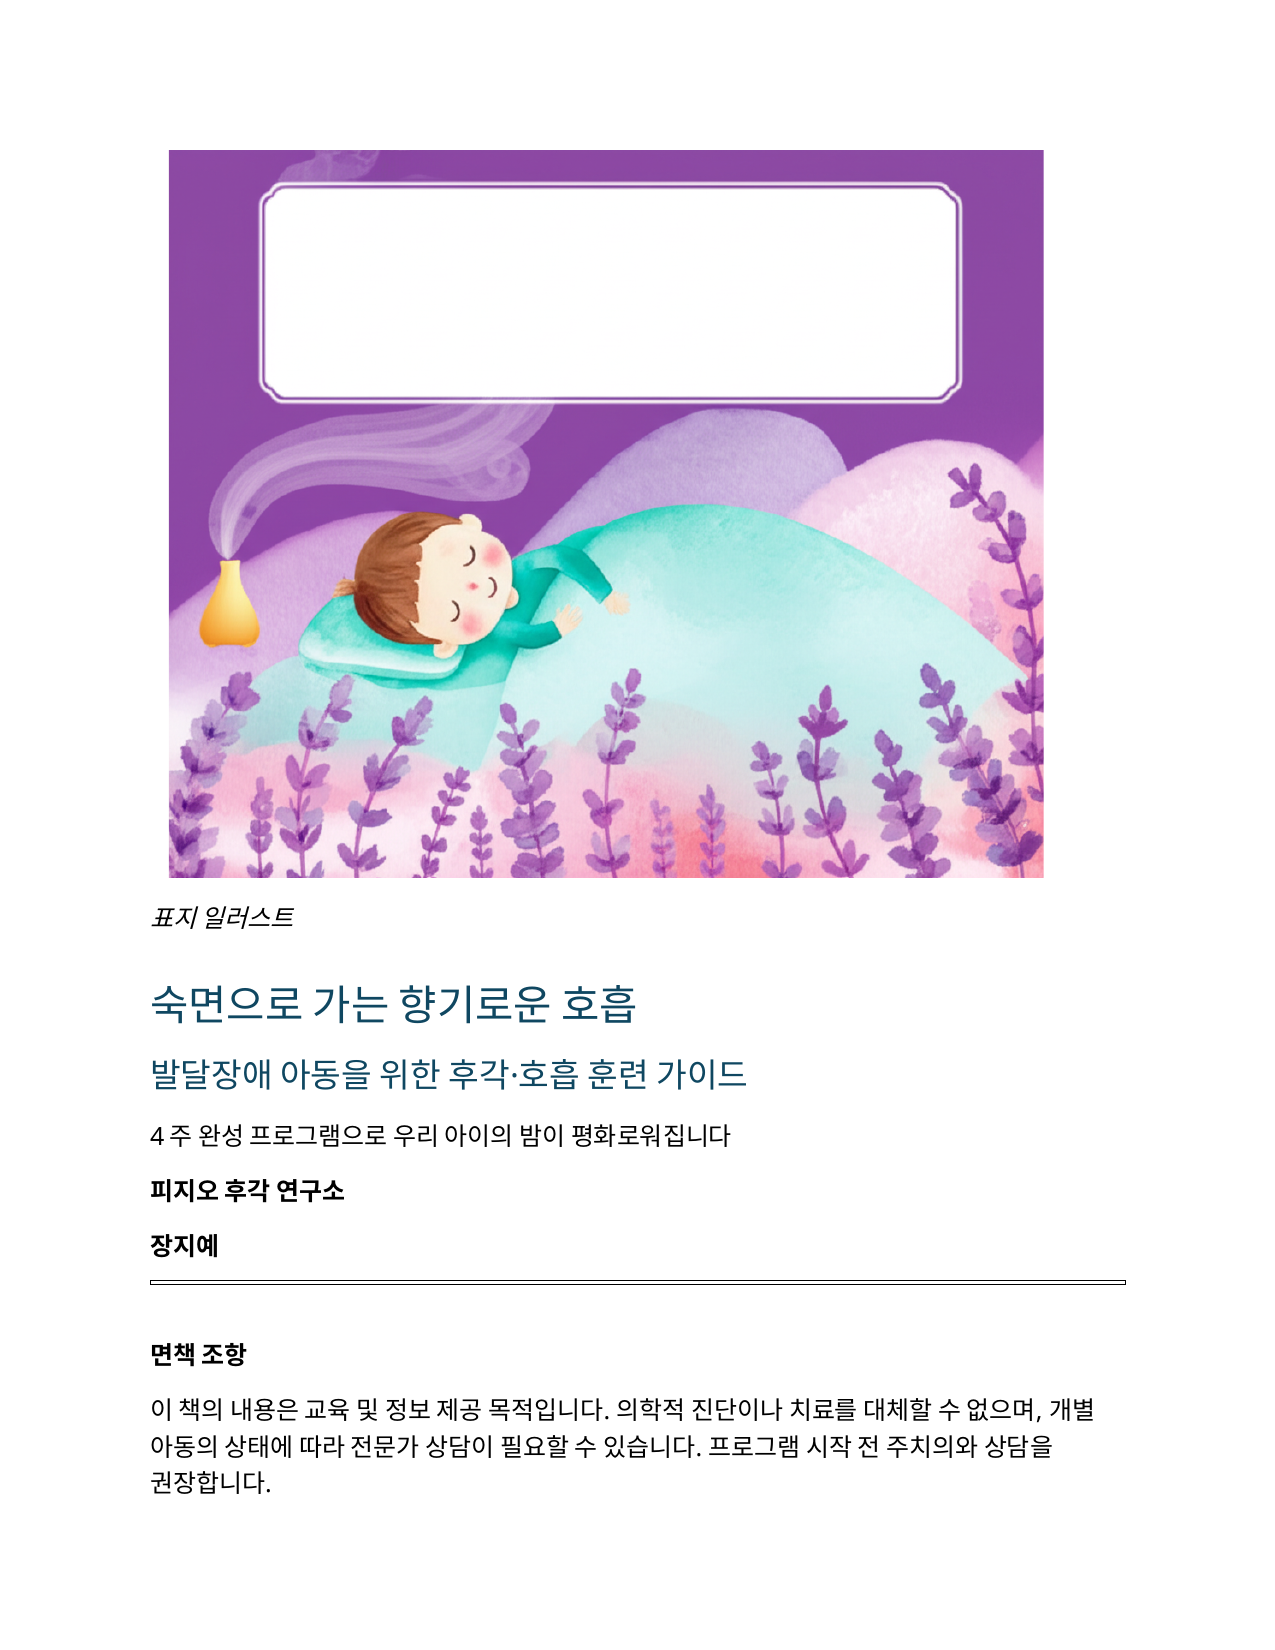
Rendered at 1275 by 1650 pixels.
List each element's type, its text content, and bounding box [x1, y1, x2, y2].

text 표지 일러스트 [150, 898, 1125, 934]
text 4주 완성 프로그램으로 우리 아이의 밤이 평화로워집니다 [150, 1116, 1125, 1152]
text 장지예 [150, 1226, 1125, 1262]
text 이 책의 내용은 교육 및 정보 제공 목적입니다. 의학적 진단이나 치료를 대체할 수 없으며, 개별 아동의 상태에 따라 전문가 상담이 필요할 수 있습니다. 프로그램 시작 전 주치의와 상담을 권장합니다. [150, 1391, 1125, 1499]
picture [168, 150, 1044, 878]
subtitle 숙면으로 가는 향기로운 호흡 [150, 972, 1125, 1032]
text 면책 조항 [150, 1336, 1125, 1372]
text 피지오 후각 연구소 [150, 1171, 1125, 1207]
subtitle 발달장애 아동을 위한 후각·호흡 훈련 가이드 [150, 1049, 1125, 1097]
